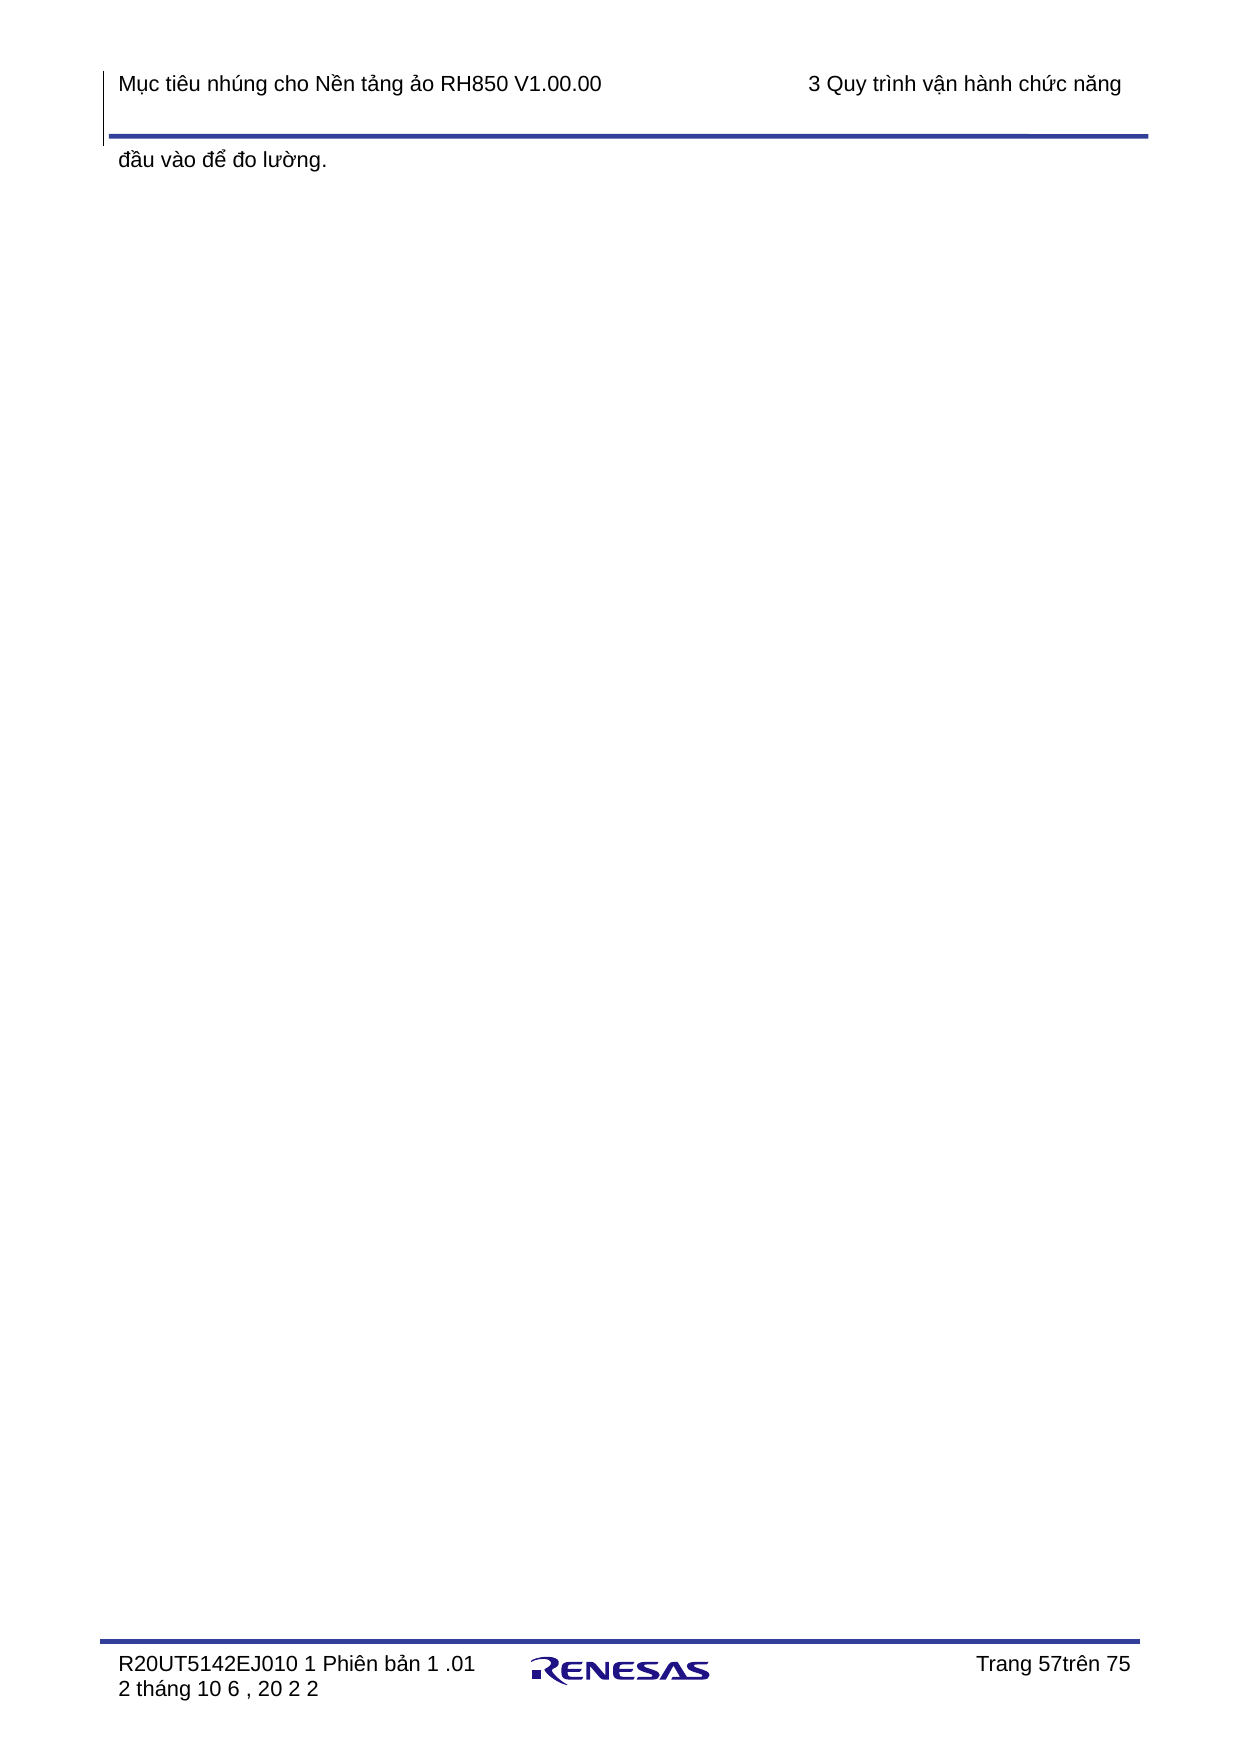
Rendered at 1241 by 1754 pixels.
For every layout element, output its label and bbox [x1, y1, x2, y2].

text [118, 146, 1181, 172]
